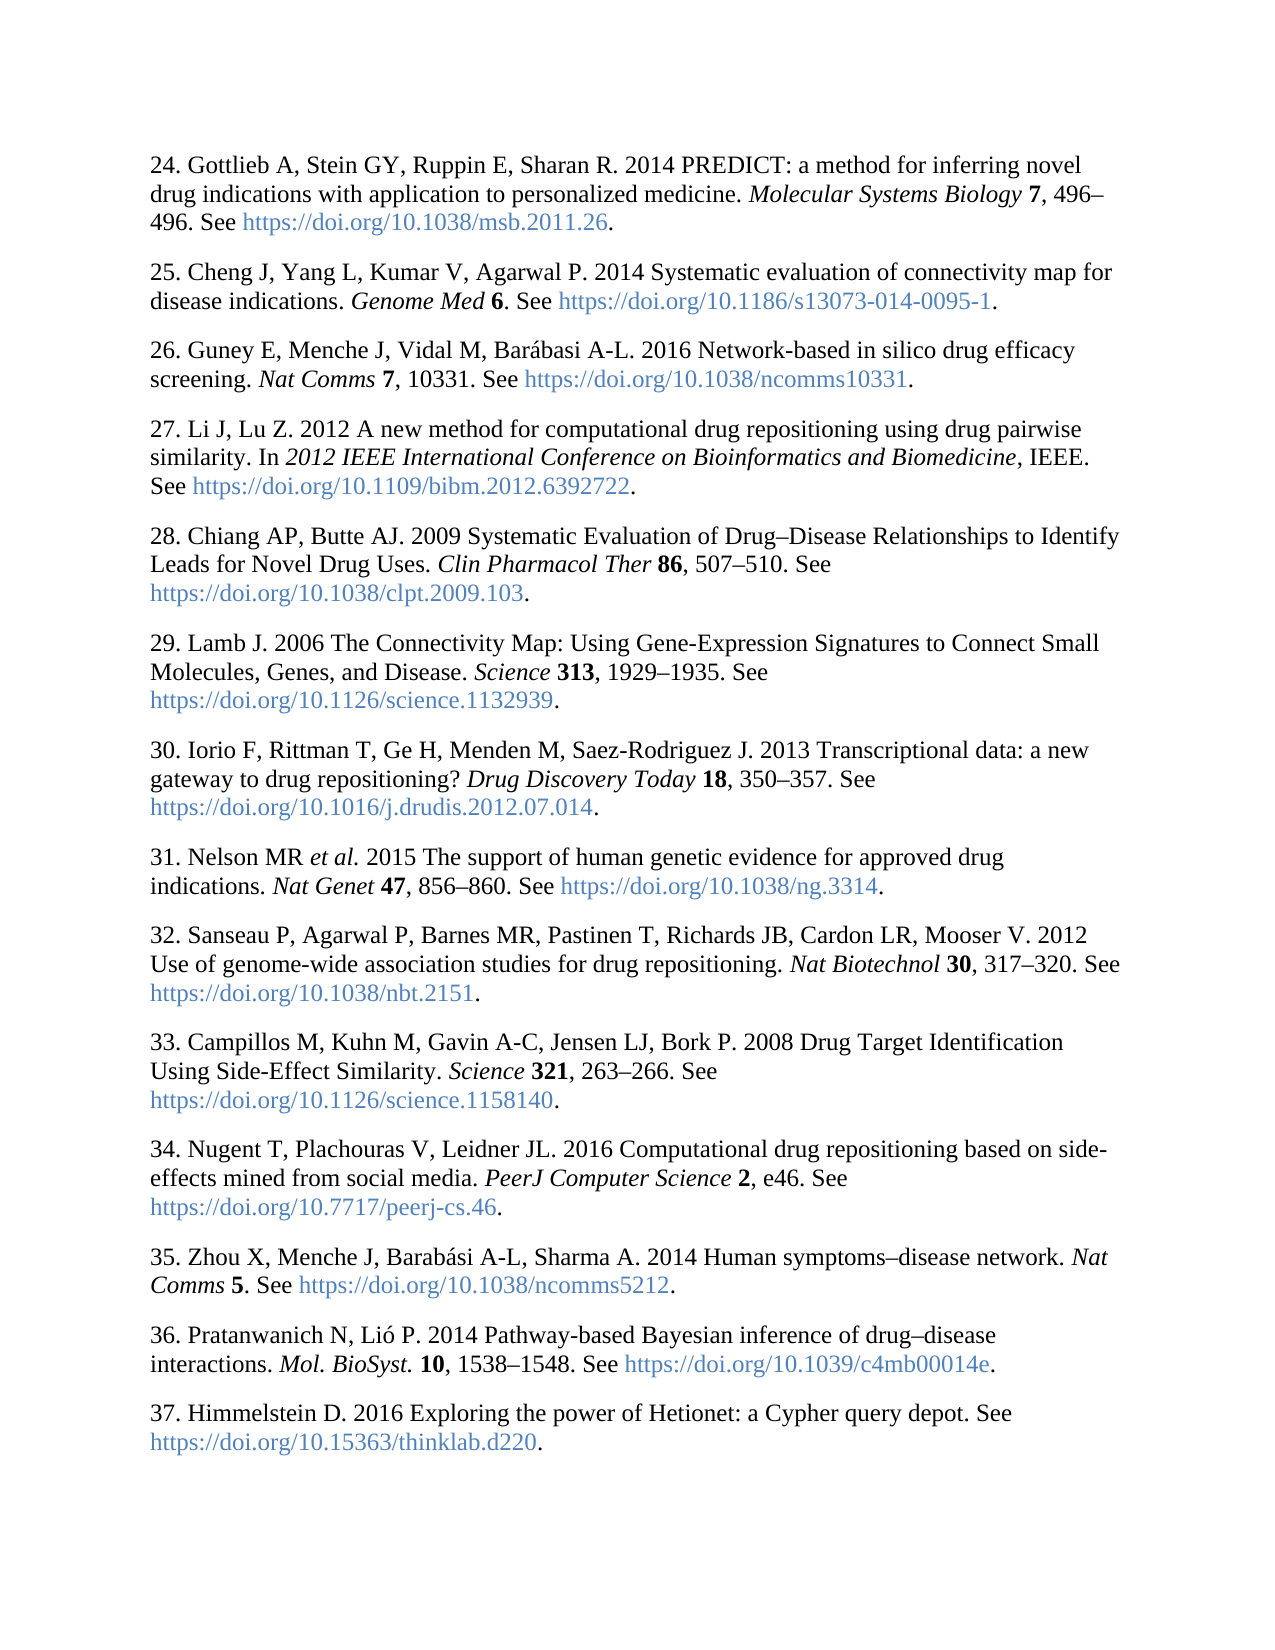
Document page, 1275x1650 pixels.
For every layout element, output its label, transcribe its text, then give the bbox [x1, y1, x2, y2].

text 36. Pratanwanich N, Lió P. 2014 Pathway-based Bayesian inference of drug–disease interactions. Mol. BioSyst. 10, 1538–1548. See https://doi.org/10.1039/c4mb00014e. [150, 1320, 1125, 1377]
text 33. Campillos M, Kuhn M, Gavin A-C, Jensen LJ, Bork P. 2008 Drug Target Identification Using Side-Effect Similarity. Science 321, 263–266. See https://doi.org/10.1126/science.1158140. [150, 1027, 1125, 1114]
text 32. Sanseau P, Agarwal P, Barnes MR, Pastinen T, Richards JB, Cardon LR, Mooser V. 2012 Use of genome-wide association studies for drug repositioning. Nat Biotechnol 30, 317–320. See https://doi.org/10.1038/nbt.2151. [150, 920, 1125, 1007]
text 26. Guney E, Menche J, Vidal M, Barábasi A-L. 2016 Network-based in silico drug efficacy screening. Nat Comms 7, 10331. See https://doi.org/10.1038/ncomms10331. [150, 335, 1125, 393]
text 35. Zhou X, Menche J, Barabási A-L, Sharma A. 2014 Human symptoms–disease network. Nat Comms 5. See https://doi.org/10.1038/ncomms5212. [150, 1242, 1125, 1299]
text 28. Chiang AP, Butte AJ. 2009 Systematic Evaluation of Drug–Disease Relationships to Identify Leads for Novel Drug Uses. Clin Pharmacol Ther 86, 507–510. See https://doi.org/10.1038/clpt.2009.103. [150, 521, 1125, 607]
text 37. Himmelstein D. 2016 Exploring the power of Hetionet: a Cypher query depot. See https://doi.org/10.15363/thinklab.d220. [150, 1398, 1125, 1456]
text 34. Nugent T, Plachouras V, Leidner JL. 2016 Computational drug repositioning based on side-effects mined from social media. PeerJ Computer Science 2, e46. See https://doi.org/10.7717/peerj-cs.46. [150, 1134, 1125, 1221]
text 25. Cheng J, Yang L, Kumar V, Agarwal P. 2014 Systematic evaluation of connectivity map for disease indications. Genome Med 6. See https://doi.org/10.1186/s13073-014-0095-1. [150, 257, 1125, 314]
text 31. Nelson MR et al. 2015 The support of human genetic evidence for approved drug indications. Nat Genet 47, 856–860. See https://doi.org/10.1038/ng.3314. [150, 842, 1125, 899]
text 29. Lamb J. 2006 The Connectivity Map: Using Gene-Expression Signatures to Connect Small Molecules, Genes, and Disease. Science 313, 1929–1935. See https://doi.org/10.1126/science.1132939. [150, 628, 1125, 714]
text 30. Iorio F, Rittman T, Ge H, Menden M, Saez-Rodriguez J. 2013 Transcriptional data: a new gateway to drug repositioning? Drug Discovery Today 18, 350–357. See https://doi.org/10.1016/j.drudis.2012.07.014. [150, 735, 1125, 821]
text 24. Gottlieb A, Stein GY, Ruppin E, Sharan R. 2014 PREDICT: a method for inferring novel drug indications with application to personalized medicine. Molecular Systems Biology 7, 496–496. See https://doi.org/10.1038/msb.2011.26. [150, 150, 1125, 236]
text 27. Li J, Lu Z. 2012 A new method for computational drug repositioning using drug pairwise similarity. In 2012 IEEE International Conference on Bioinformatics and Biomedicine, IEEE. See https://doi.org/10.1109/bibm.2012.6392722. [150, 414, 1125, 500]
